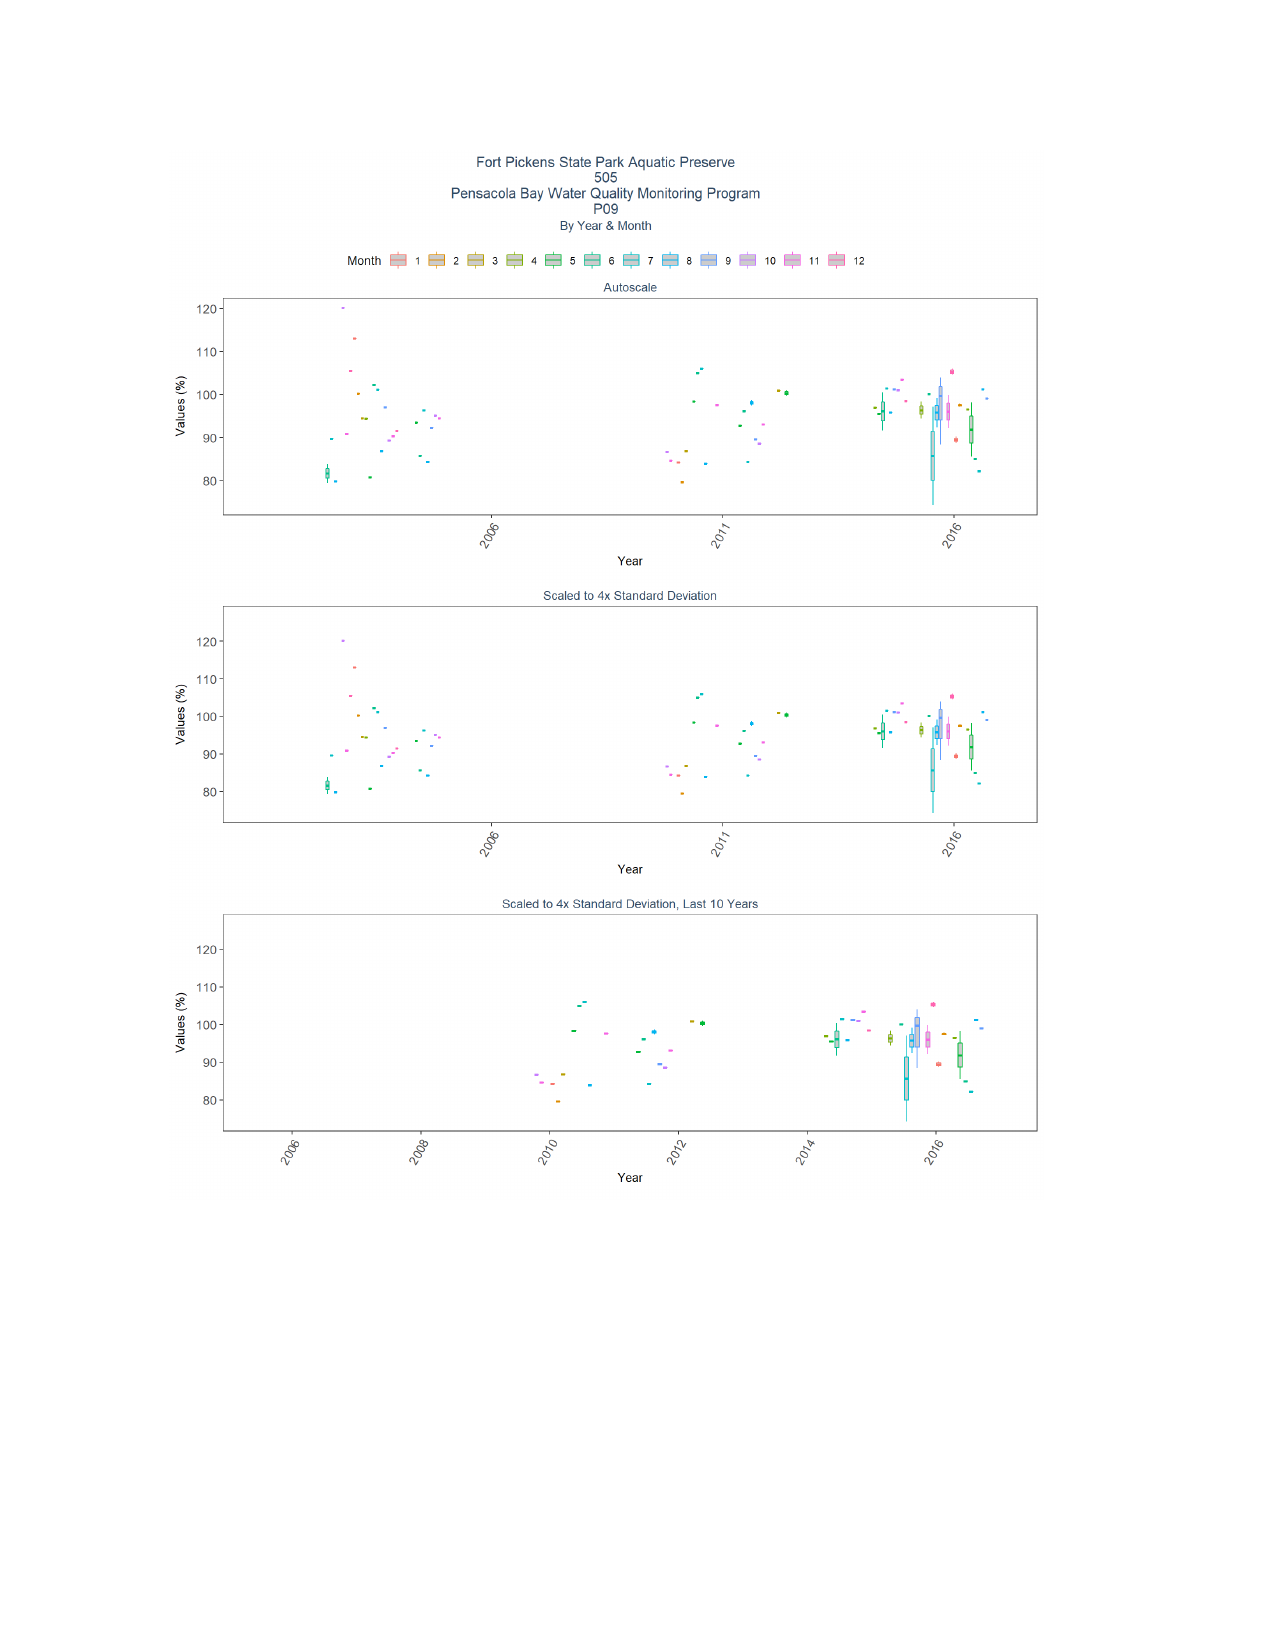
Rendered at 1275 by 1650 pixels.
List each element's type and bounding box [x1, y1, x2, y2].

picture [168, 150, 1044, 1200]
